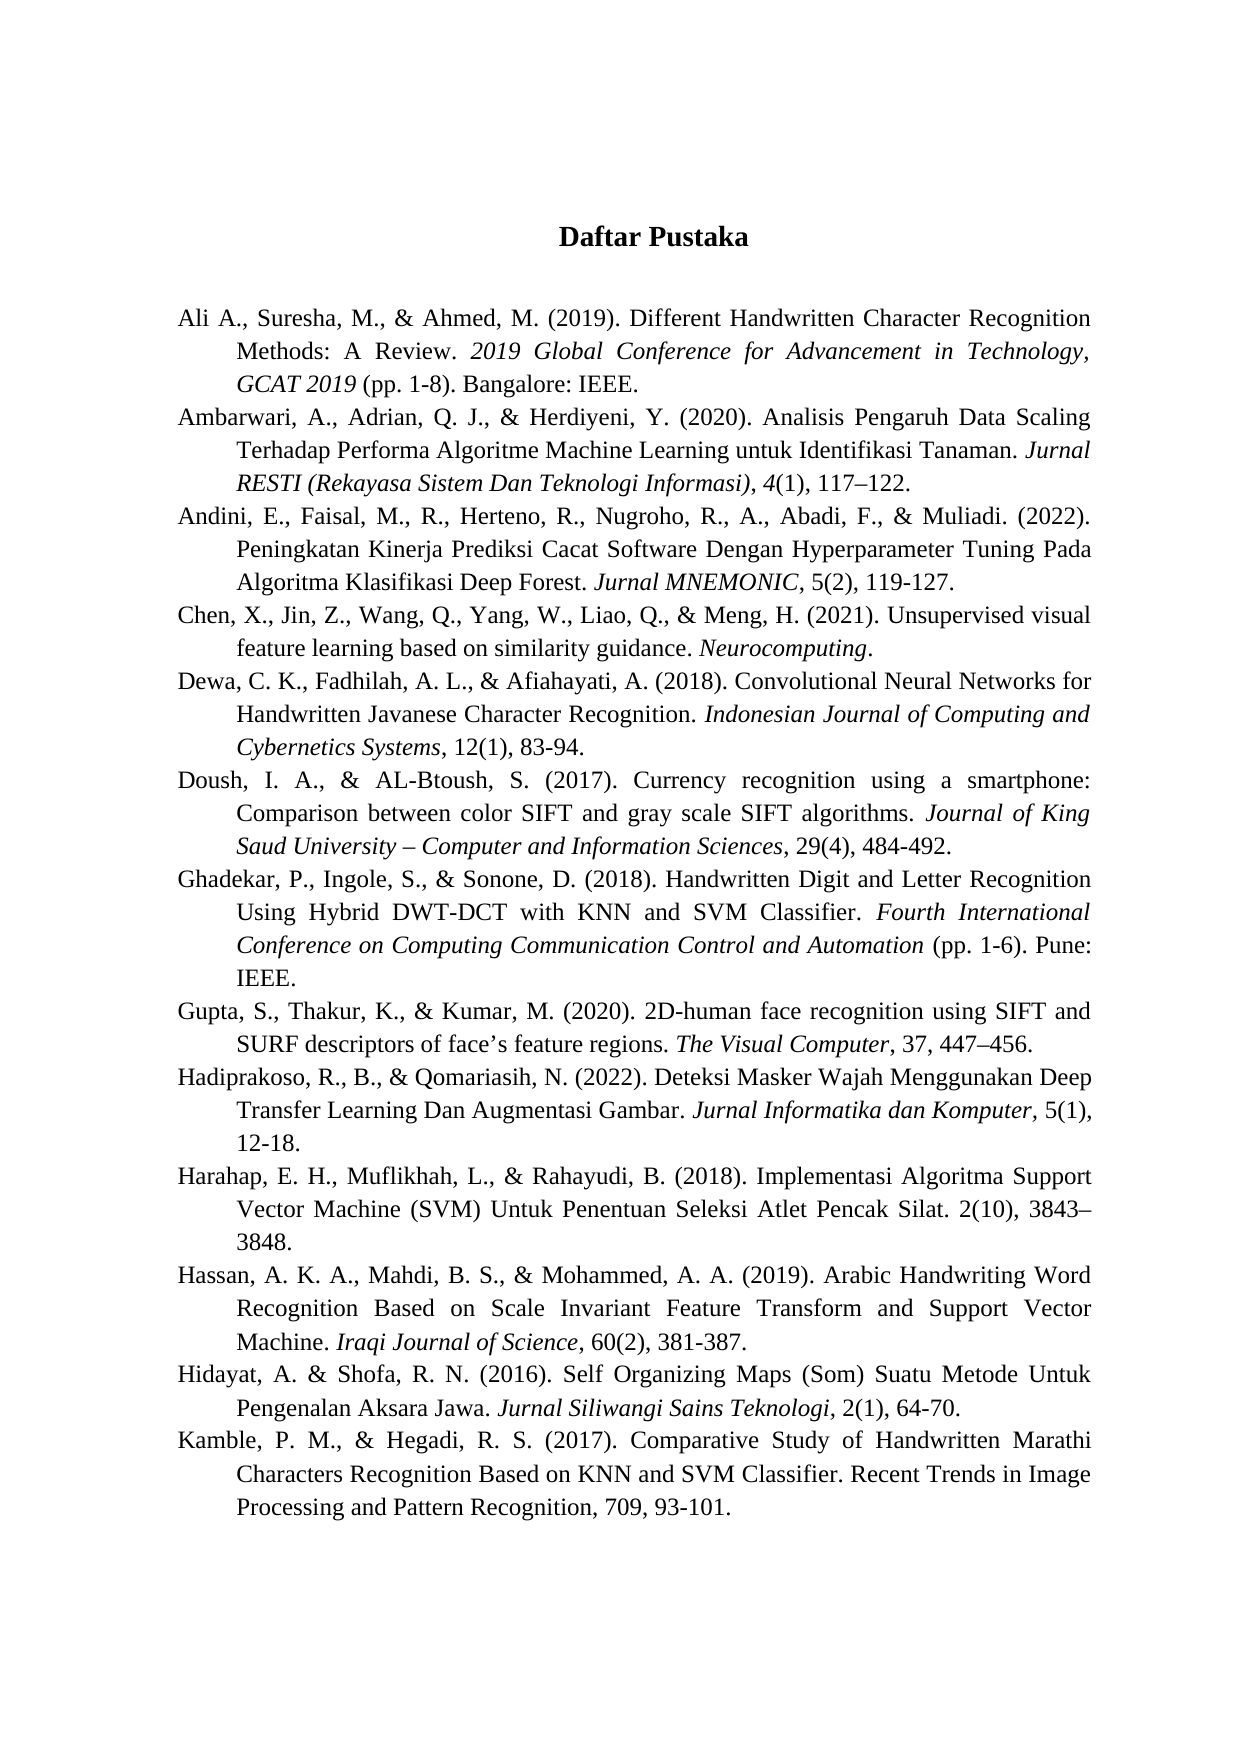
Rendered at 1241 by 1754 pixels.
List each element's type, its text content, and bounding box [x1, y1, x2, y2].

text Andini, E., Faisal, M., R., Herteno, R., Nugroho, R., A., Abadi, F., & Muliadi. (2022). Peningkatan Kinerja Prediksi Cacat Software Dengan Hyperparameter Tuning Pada Algoritma Klasifikasi Deep Forest. Jurnal MNEMONIC, 5(2), 119-127. [177, 501, 1092, 596]
text Ali A., Suresha, M., & Ahmed, M. (2019). Different Handwritten Character Recognition Methods: A Review. 2019 Global Conference for Advancement in Technology, GCAT 2019 (pp. 1-8). Bangalore: IEEE. [177, 303, 1092, 398]
subtitle Daftar Pustaka [215, 219, 1092, 252]
text Dewa, C. K., Fadhilah, A. L., & Afiahayati, A. (2018). Convolutional Neural Networks for Handwritten Javanese Character Recognition. Indonesian Journal of Computing and Cybernetics Systems, 12(1), 83-94. [177, 666, 1092, 761]
text Kamble, P. M., & Hegadi, R. S. (2017). Comparative Study of Handwritten Marathi Characters Recognition Based on KNN and SVM Classifier. Recent Trends in Image Processing and Pattern Recognition, 709, 93-101. [177, 1426, 1092, 1520]
text Hidayat, A. & Shofa, R. N. (2016). Self Organizing Maps (Som) Suatu Metode Untuk Pengenalan Aksara Jawa. Jurnal Siliwangi Sains Teknologi, 2(1), 64-70. [177, 1359, 1092, 1421]
text Chen, X., Jin, Z., Wang, Q., Yang, W., Liao, Q., & Meng, H. (2021). Unsupervised visual feature learning based on similarity guidance. Neurocomputing. [177, 600, 1092, 662]
text Harahap, E. H., Muflikhah, L., & Rahayudi, B. (2018). Implementasi Algoritma Support Vector Machine (SVM) Untuk Penentuan Seleksi Atlet Pencak Silat. 2(10), 3843–3848. [177, 1161, 1092, 1256]
text Hassan, A. K. A., Mahdi, B. S., & Mohammed, A. A. (2019). Arabic Handwriting Word Recognition Based on Scale Invariant Feature Transform and Support Vector Machine. Iraqi Journal of Science, 60(2), 381-387. [177, 1261, 1092, 1355]
text Hadiprakoso, R., B., & Qomariasih, N. (2022). Deteksi Masker Wajah Menggunakan Deep Transfer Learning Dan Augmentasi Gambar. Jurnal Informatika dan Komputer, 5(1), 12-18. [177, 1062, 1092, 1157]
text Ghadekar, P., Ingole, S., & Sonone, D. (2018). Handwritten Digit and Letter Recognition Using Hybrid DWT-DCT with KNN and SVM Classifier. Fourth International Conference on Computing Communication Control and Automation (pp. 1-6). Pune: IEEE. [177, 864, 1092, 992]
text Gupta, S., Thakur, K., & Kumar, M. (2020). 2D-human face recognition using SIFT and SURF descriptors of face’s feature regions. The Visual Computer, 37, 447–456. [177, 996, 1092, 1058]
text Doush, I. A., & AL-Btoush, S. (2017). Currency recognition using a smartphone: Comparison between color SIFT and gray scale SIFT algorithms. Journal of King Saud University – Computer and Information Sciences, 29(4), 484-492. [177, 765, 1092, 860]
text Ambarwari, A., Adrian, Q. J., & Herdiyeni, Y. (2020). Analisis Pengaruh Data Scaling Terhadap Performa Algoritme Machine Learning untuk Identifikasi Tanaman. Jurnal RESTI (Rekayasa Sistem Dan Teknologi Informasi), 4(1), 117–122. [177, 402, 1092, 497]
